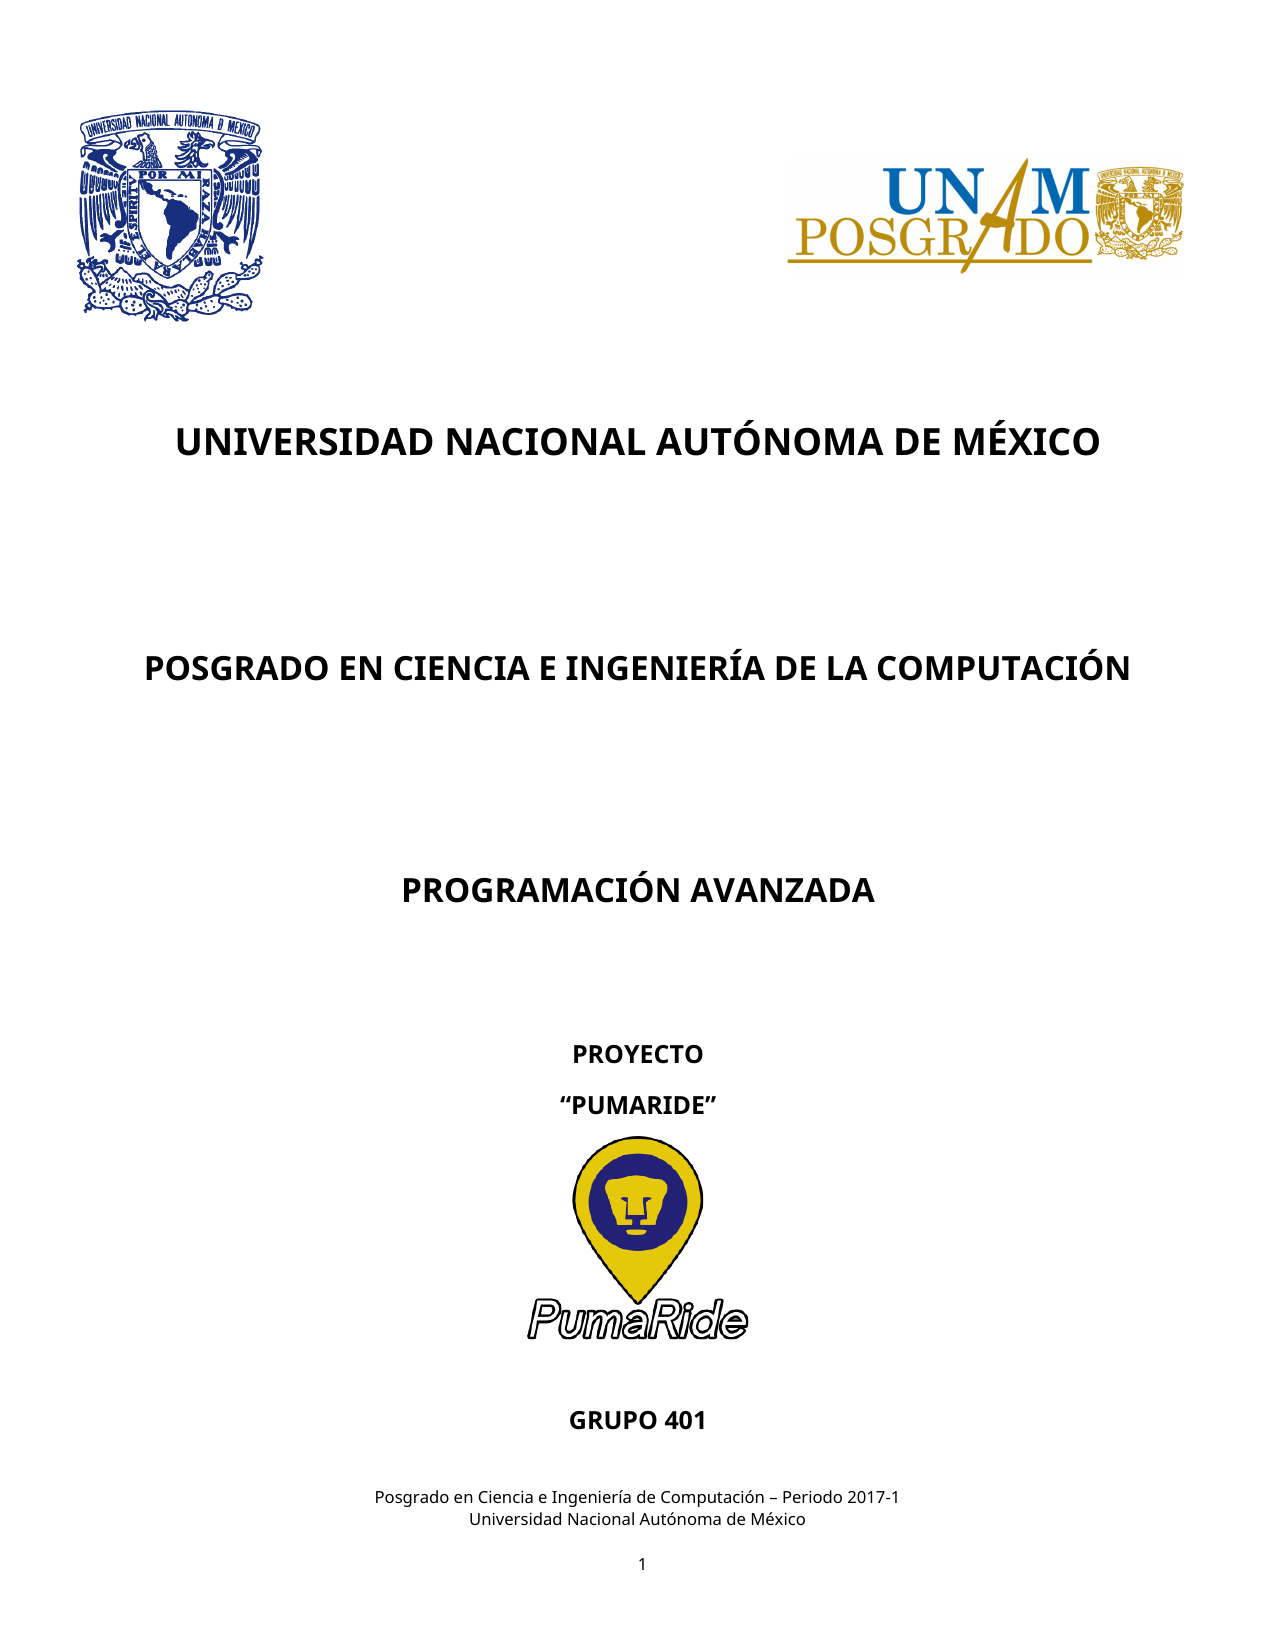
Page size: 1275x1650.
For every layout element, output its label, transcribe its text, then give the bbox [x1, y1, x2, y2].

text PROYECTO [69, 1037, 1206, 1071]
text POSGRADO EN CIENCIA E INGENIERÍA DE LA COMPUTACIÓN [69, 645, 1206, 691]
text “PUMARIDE” [69, 1088, 1206, 1122]
picture [787, 158, 1184, 274]
text UNIVERSIDAD NACIONAL AUTÓNOMA DE MÉXICO [69, 416, 1206, 467]
text PROGRAMACIÓN AVANZADA [69, 866, 1206, 912]
picture [75, 102, 265, 328]
text GRUPO 401 [69, 1402, 1206, 1436]
picture [521, 1130, 754, 1345]
